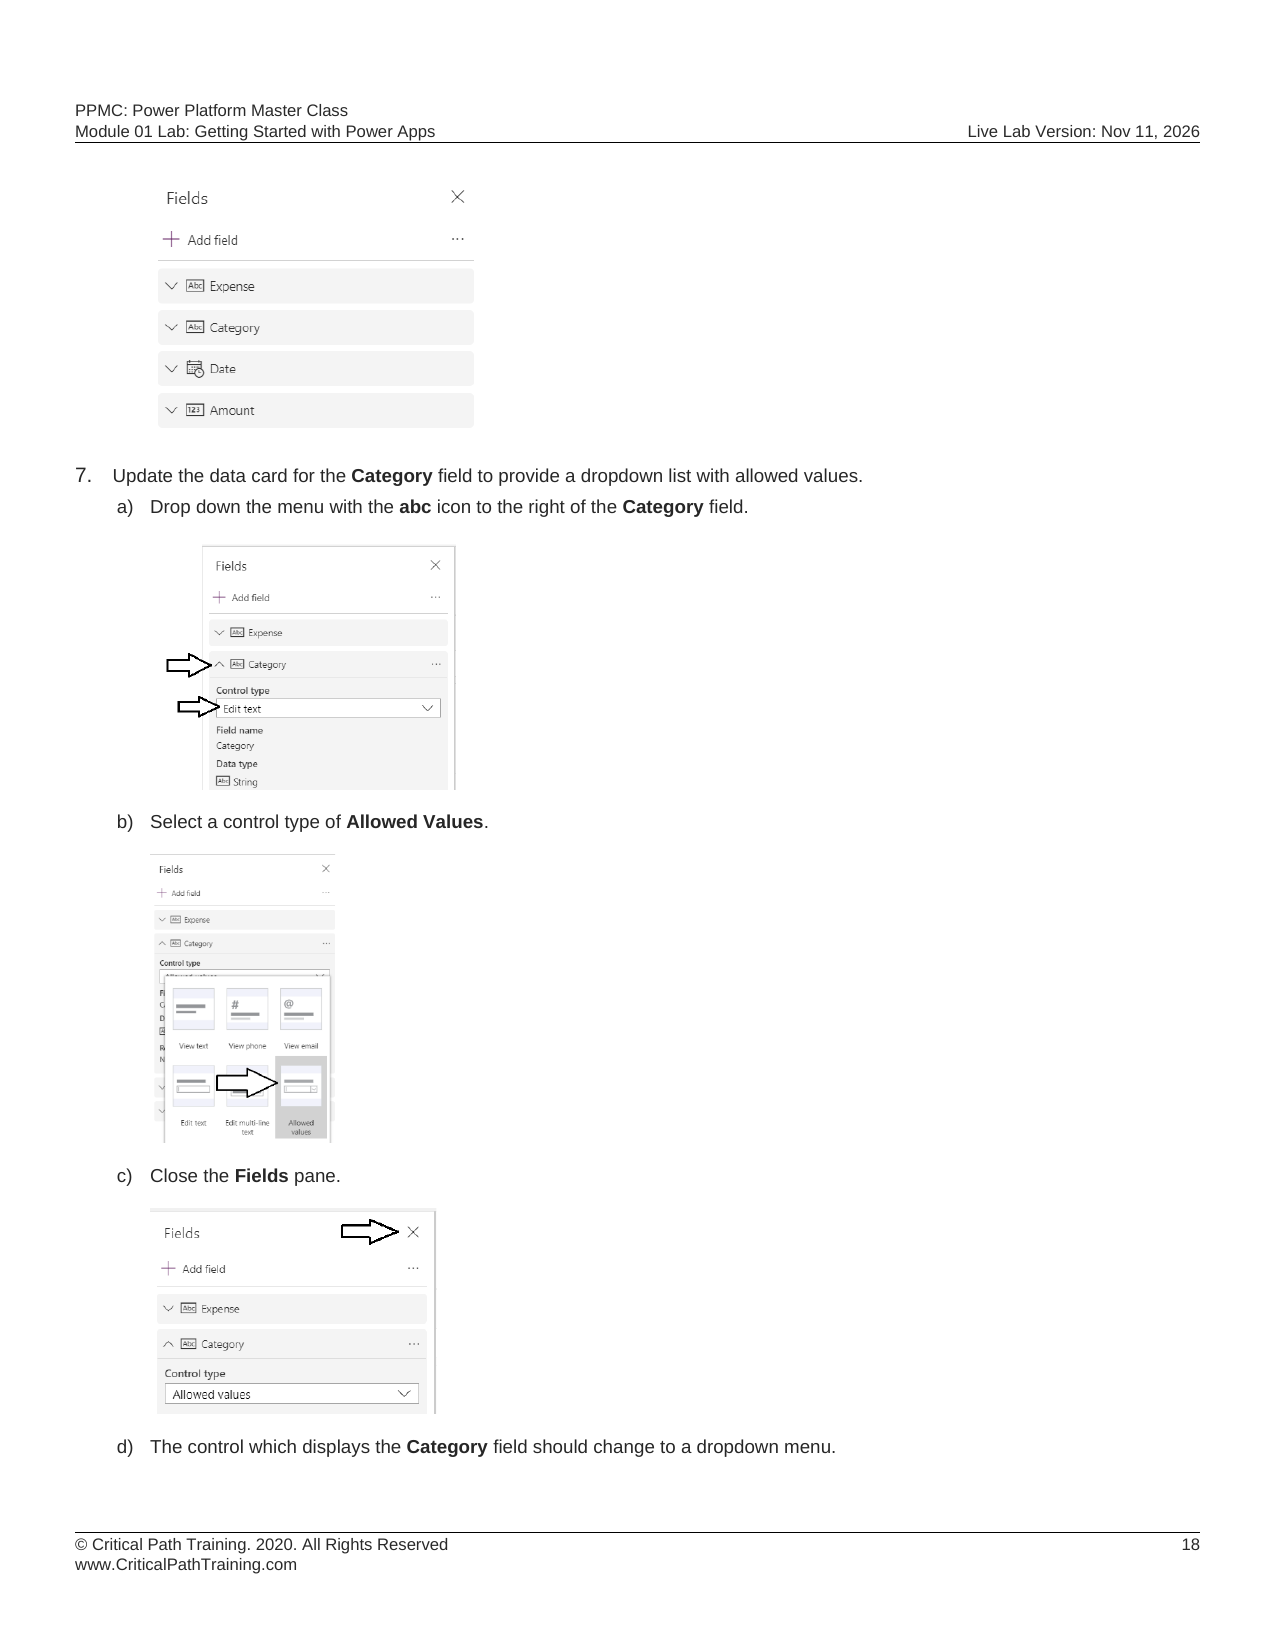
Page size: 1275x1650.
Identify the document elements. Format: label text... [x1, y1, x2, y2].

text Update the data card for the Category field to provide a dropdown list with allowed values. [75, 463, 1200, 487]
picture [150, 854, 336, 1143]
picture [150, 1208, 437, 1414]
picture [150, 539, 456, 790]
text Drop down the menu with the abc icon to the right of the Category field. [117, 496, 1200, 517]
text The control which displays the Category field should change to a dropdown menu. [117, 1436, 1200, 1457]
text Close the Fields pane. [117, 1165, 1200, 1186]
picture [150, 177, 479, 442]
text Select a control type of Allowed Values. [117, 811, 1200, 833]
